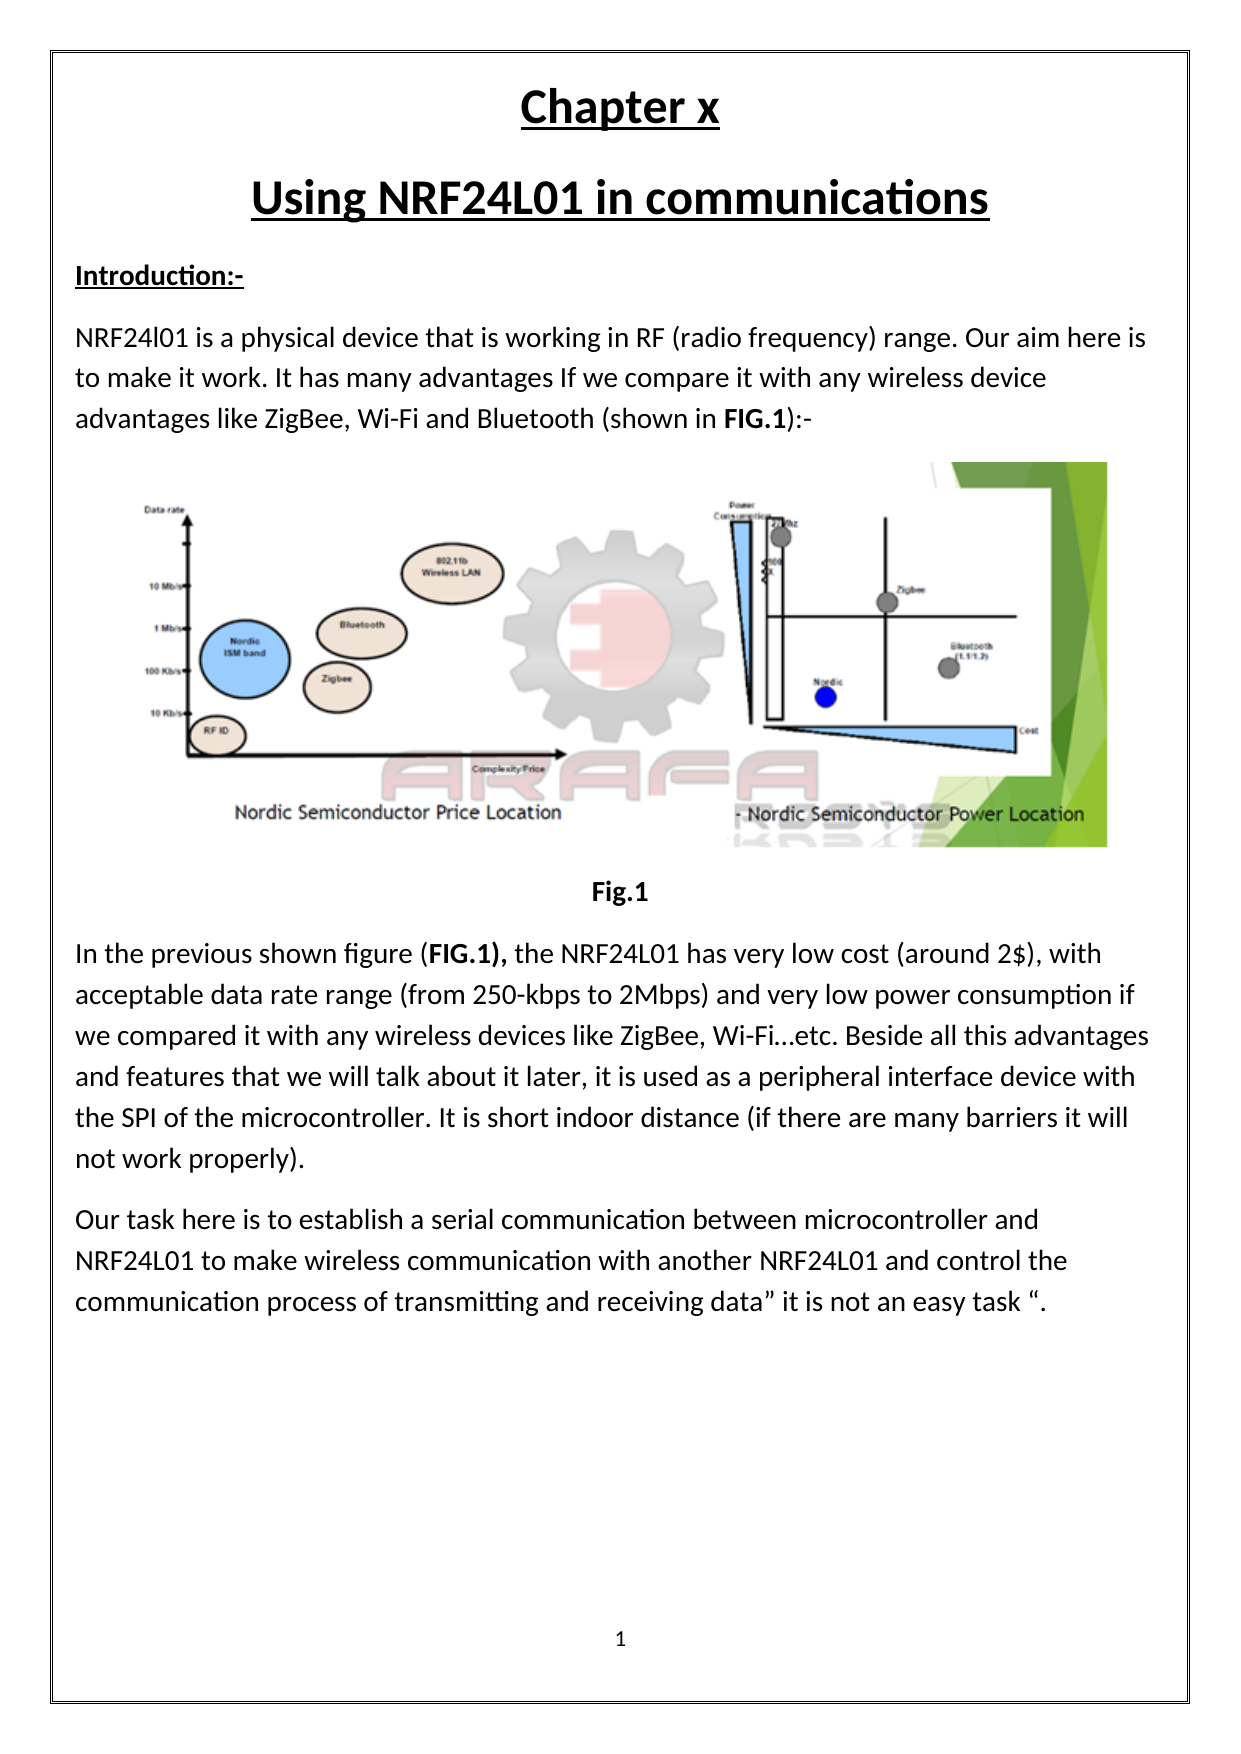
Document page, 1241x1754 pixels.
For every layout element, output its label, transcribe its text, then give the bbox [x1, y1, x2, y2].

text In the previous shown figure (FIG.1), the NRF24L01 has very low cost (around 2$), with acceptable data rate range (from 250-kbps to 2Mbps) and very low power consumption if we compared it with any wireless devices like ZigBee, Wi-Fi…etc. Beside all this advantages and features that we will talk about it later, it is used as a peripheral interface device with the SPI of the microcontroller. It is short indoor distance (if there are many barriers it will not work properly). [75, 935, 1165, 1175]
text Our task here is to establish a serial communication between microcontroller and NRF24L01 to make wireless communication with another NRF24L01 and control the communication process of transmitting and receiving data” it is not an easy task “. [75, 1201, 1165, 1319]
text Chapter x [75, 75, 1165, 136]
text NRF24l01 is a physical device that is working in RF (radio frequency) range. Our aim here is to make it work. It has many advantages If we compare it with any wireless device advantages like ZigBee, Wi-Fi and Bluetooth (shown in FIG.1):- [75, 319, 1165, 436]
text Introduction:- [75, 257, 1165, 292]
text Using NRF24L01 in communications [75, 166, 1165, 227]
picture [131, 462, 1109, 849]
text Fig.1 [75, 873, 1165, 909]
